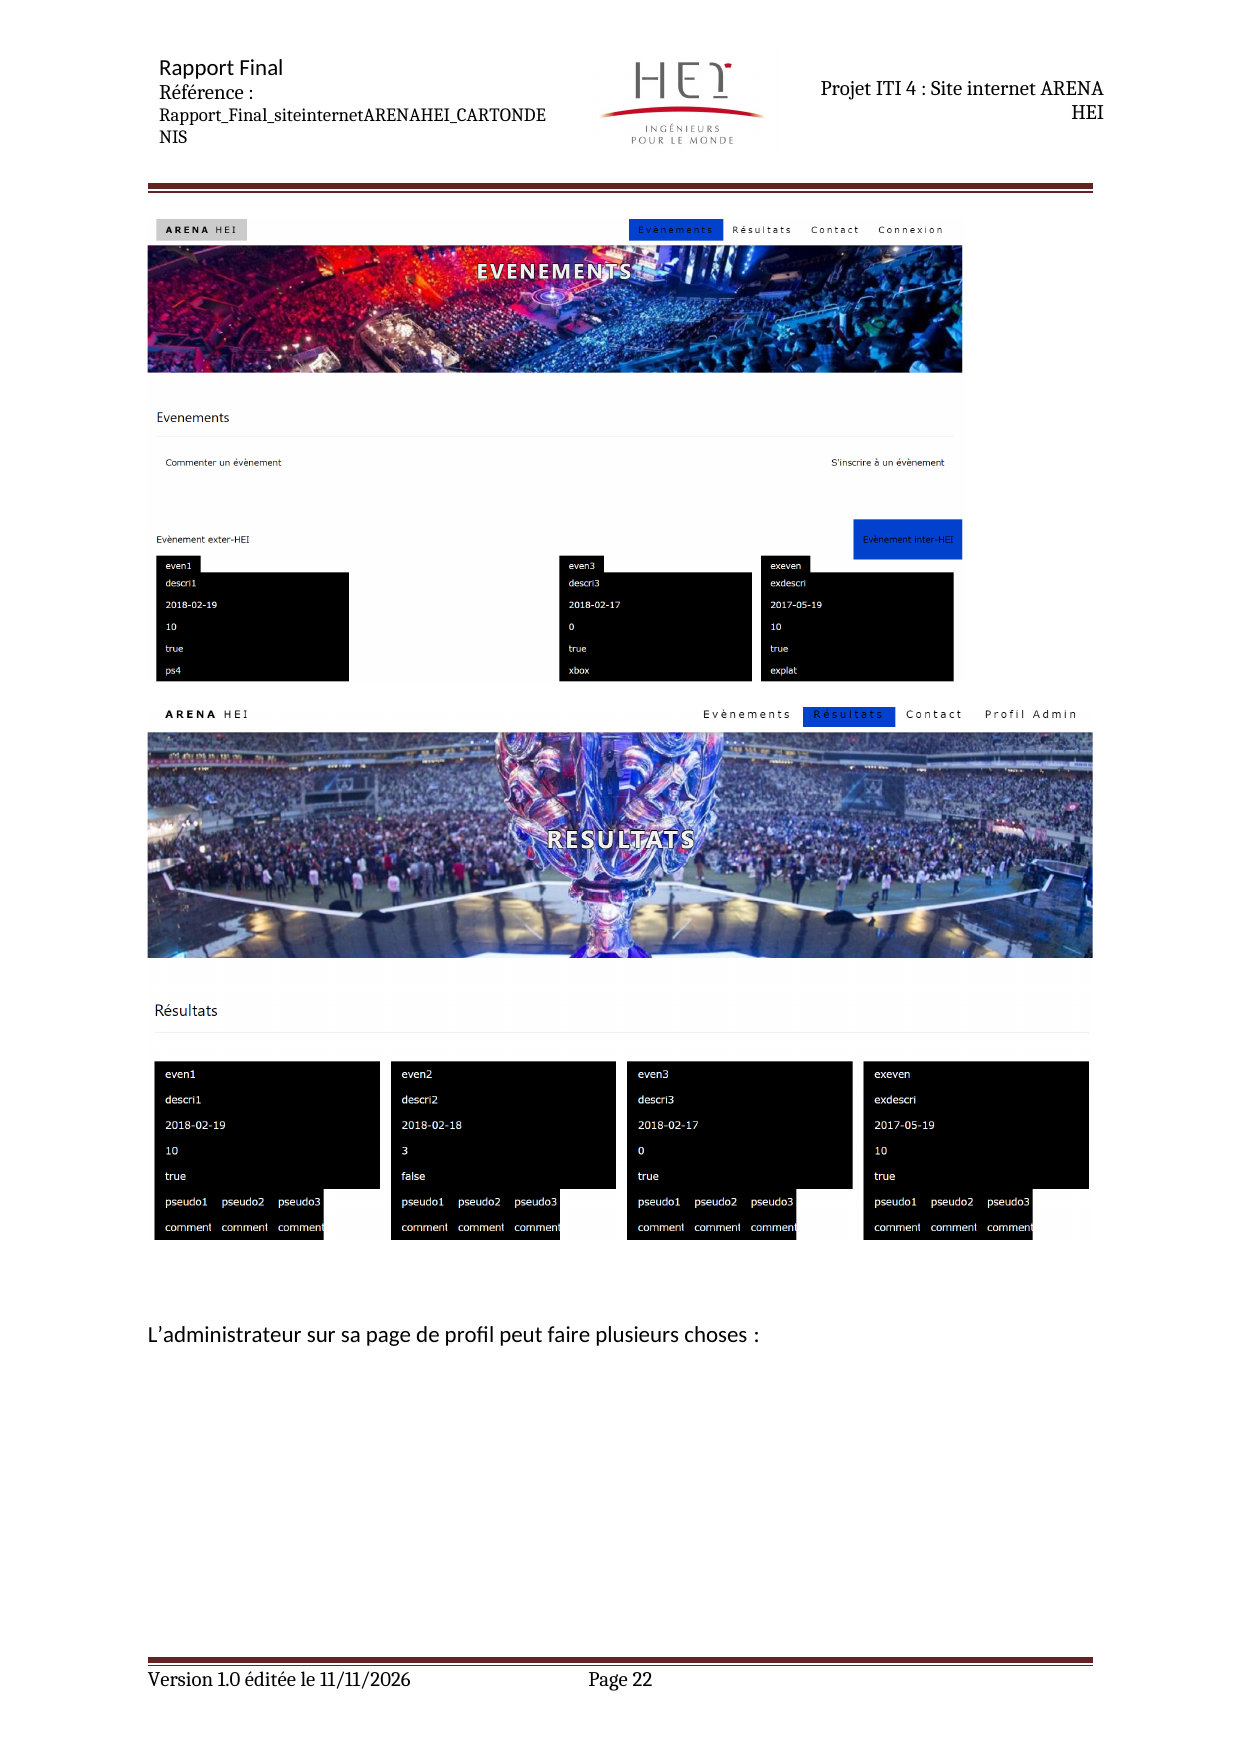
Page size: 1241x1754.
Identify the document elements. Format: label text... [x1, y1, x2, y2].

text L’administrateur sur sa page de profil peut faire plusieurs choses : [148, 1321, 1093, 1348]
picture [147, 707, 1093, 1243]
picture [568, 44, 779, 157]
picture [147, 218, 963, 683]
